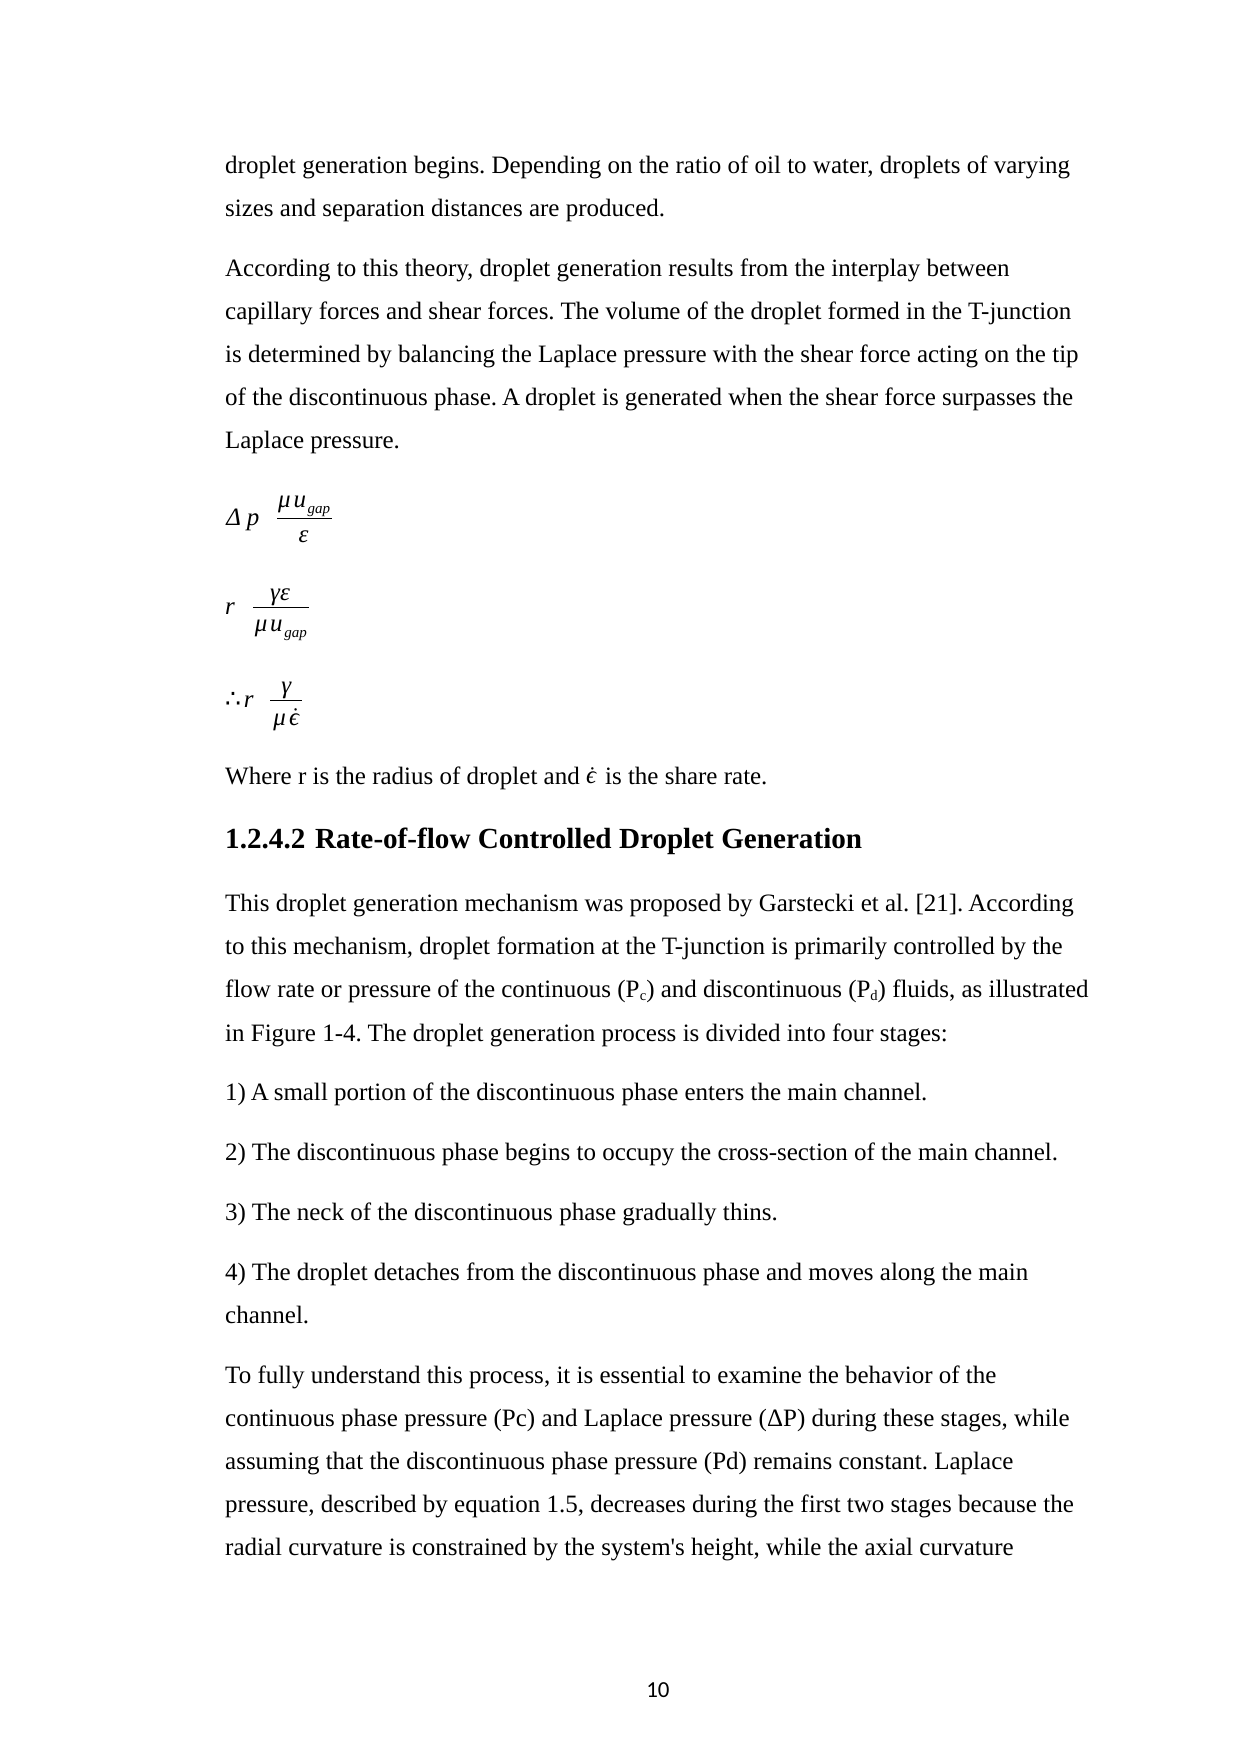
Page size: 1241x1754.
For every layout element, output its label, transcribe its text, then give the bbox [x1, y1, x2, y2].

text 1) A small portion of the discontinuous phase enters the main channel. [225, 1077, 1090, 1106]
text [225, 150, 1090, 222]
text 3) The neck of the discontinuous phase gradually thins. [225, 1197, 1090, 1226]
text This droplet generation mechanism was proposed by Garstecki et al. [21]. According to this mechanism, droplet formation at the T-junction is primarily controlled by the flow rate or pressure of the continuous (Pc) and discontinuous (Pd) fluids, as illustrated in Figure 1-4. The droplet generation process is divided into four stages: [225, 888, 1090, 1046]
text According to this theory, droplet generation results from the interplay between capillary forces and shear forces. The volume of the droplet formed in the T-junction is determined by balancing the Laplace pressure with the shear force acting on the tip of the discontinuous phase. A droplet is generated when the shear force surpasses the Laplace pressure. [225, 253, 1090, 454]
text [225, 1360, 1090, 1561]
text 2) The discontinuous phase begins to occupy the cross-section of the main channel. [225, 1137, 1090, 1166]
text 4) The droplet detaches from the discontinuous phase and moves along the main channel. [225, 1257, 1090, 1329]
text Where r is the radius of droplet and is the share rate. [225, 761, 1090, 790]
subtitle Rate-of-flow Controlled Droplet Generation [225, 821, 1090, 855]
